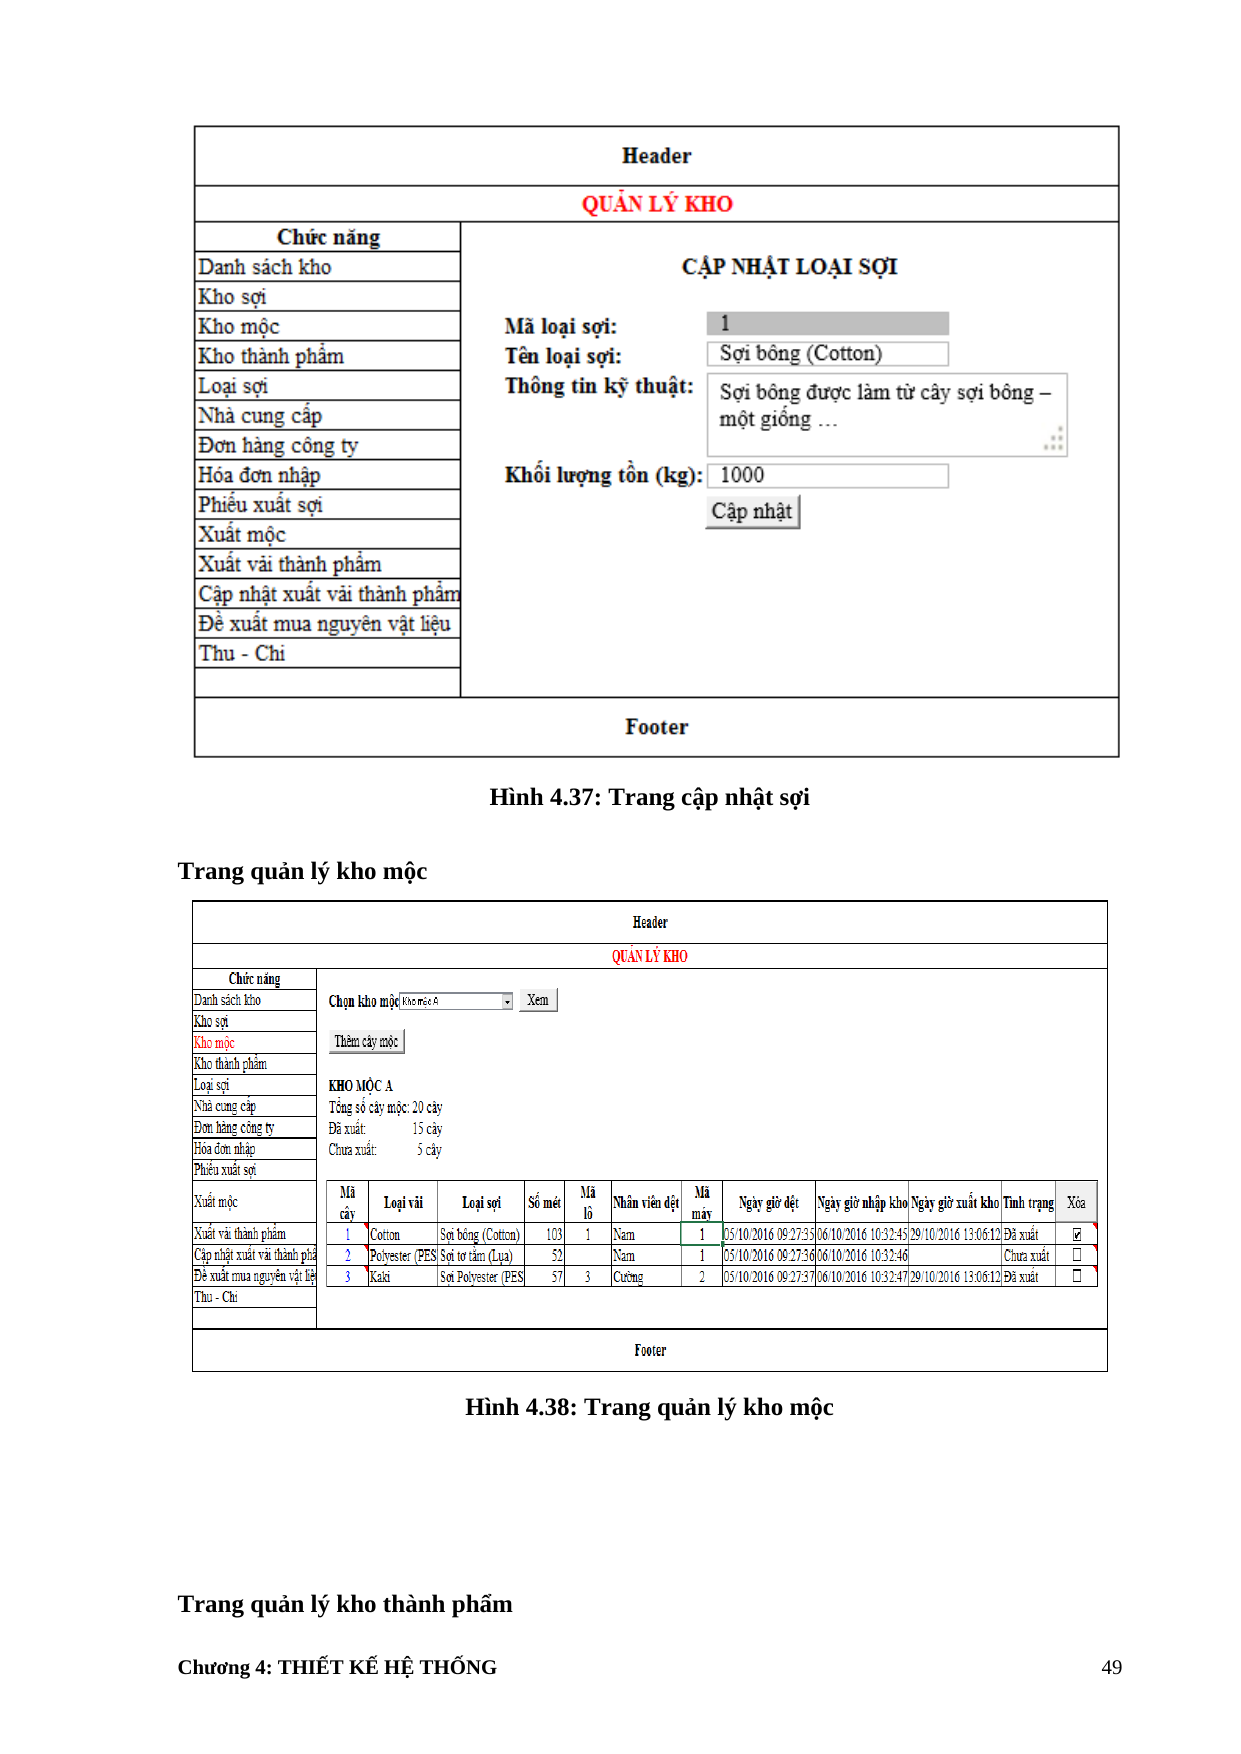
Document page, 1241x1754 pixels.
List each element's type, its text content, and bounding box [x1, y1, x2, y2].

text Trang quản lý kho mộc [177, 856, 1122, 885]
picture [186, 895, 1113, 1382]
picture [177, 118, 1134, 772]
text Trang quản lý kho thành phẩm [177, 1589, 1122, 1617]
